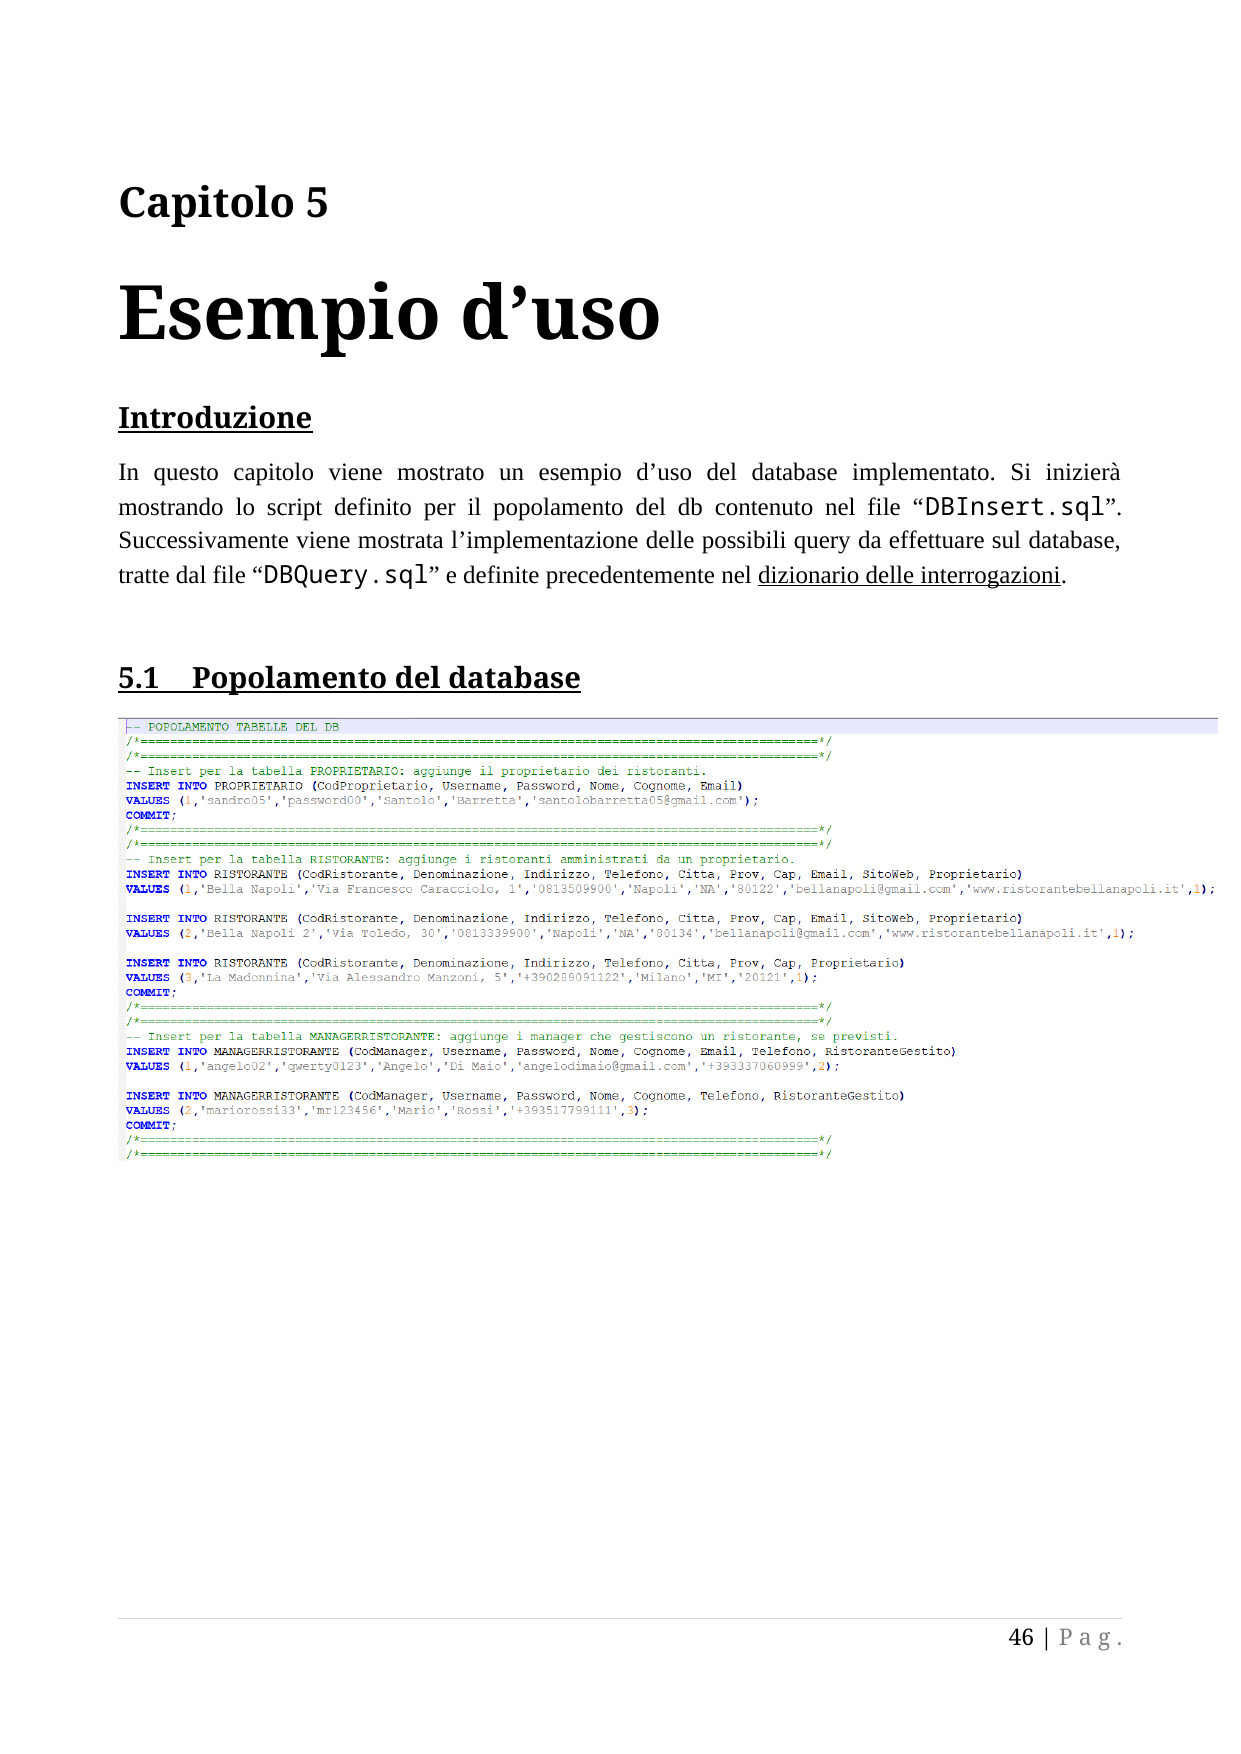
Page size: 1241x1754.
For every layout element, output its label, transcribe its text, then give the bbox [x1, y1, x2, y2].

text Esempio d’uso [118, 259, 1122, 391]
text 5.1 Popolamento del database [118, 658, 1122, 697]
subtitle Introduzione [118, 398, 1122, 437]
text In questo capitolo viene mostrato un esempio d’uso del database implementato. Si inizierà mostrando lo script definito per il popolamento del db contenuto nel file “DBInsert.sql”. Successivamente viene mostrata l’implementazione delle possibili query da effettuare sul database, tratte dal file “DBQuery.sql” e definite precedentemente nel dizionario delle interrogazioni. [118, 457, 1122, 591]
picture [118, 717, 1219, 1161]
subtitle Capitolo 5 [118, 173, 1122, 229]
